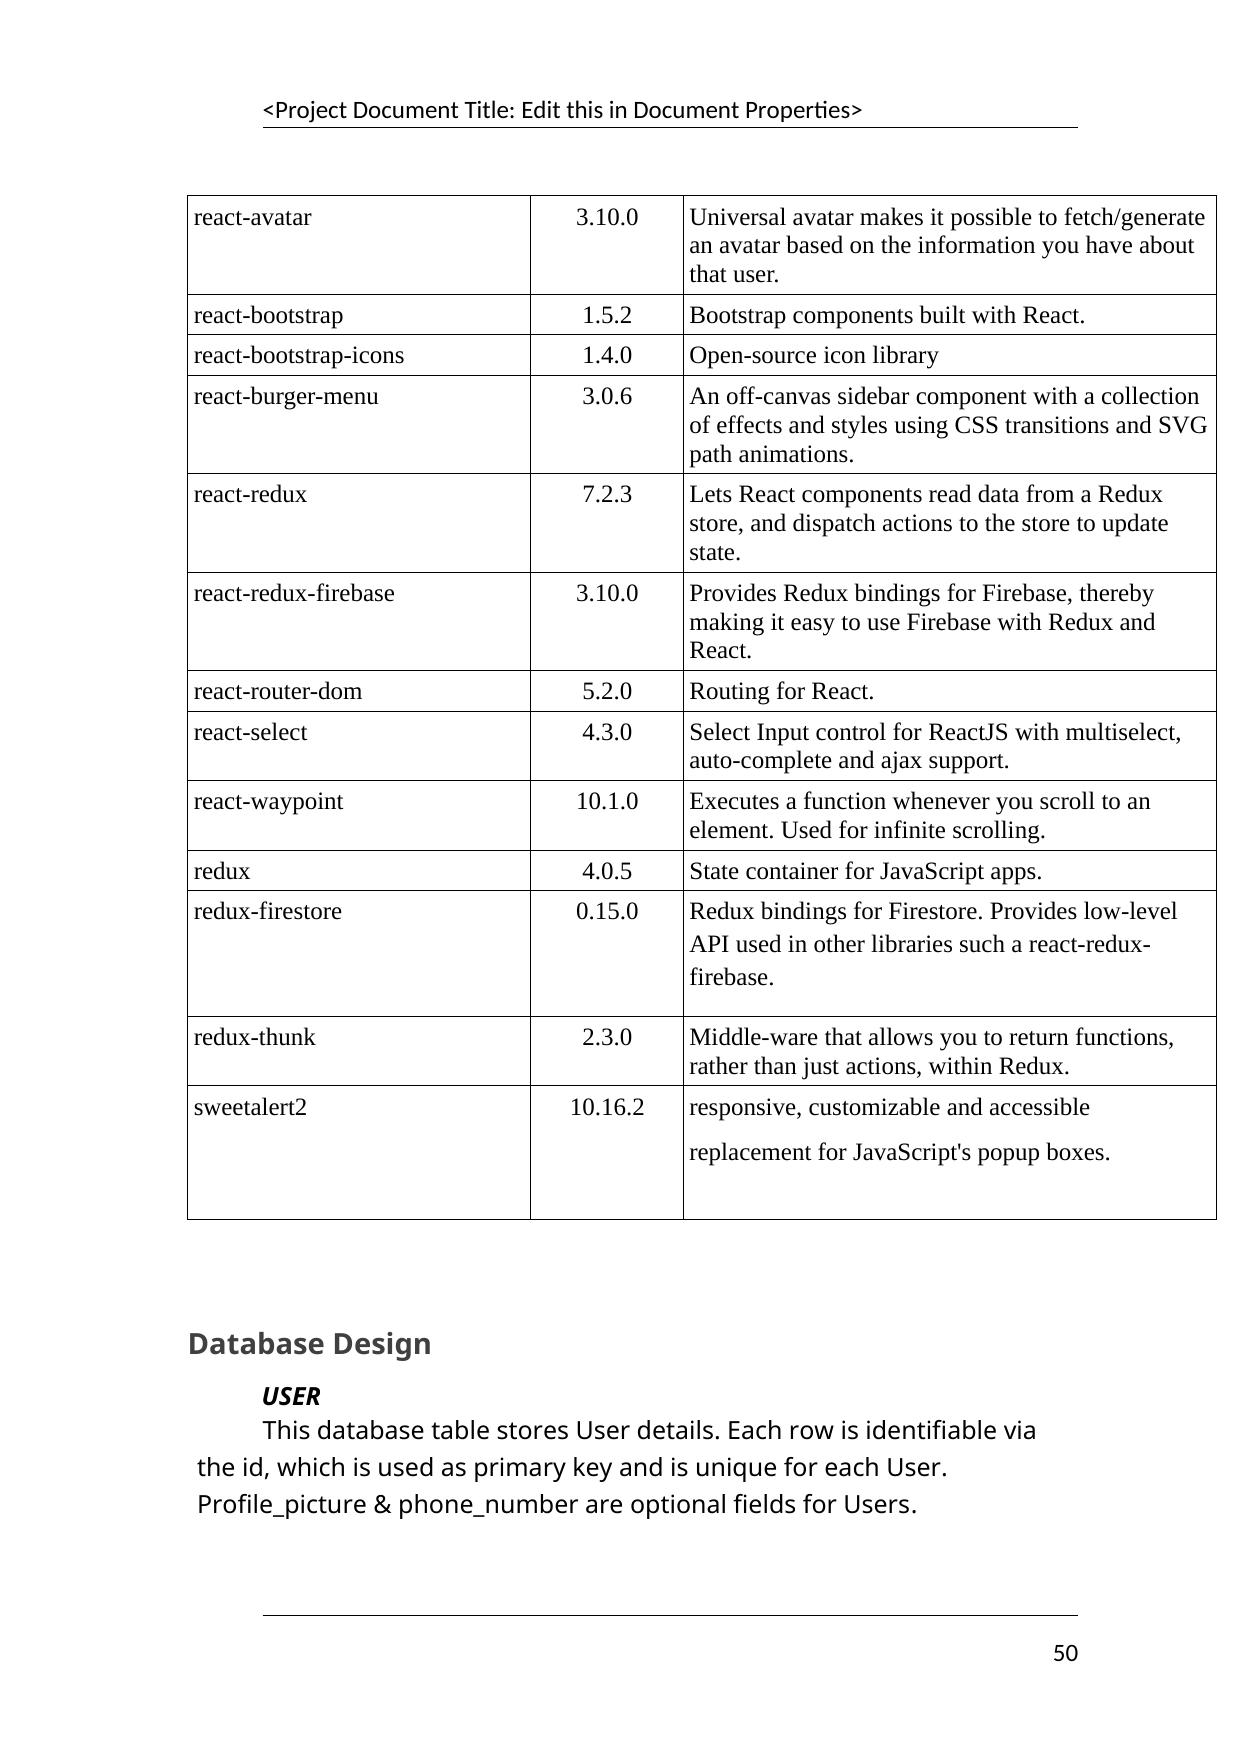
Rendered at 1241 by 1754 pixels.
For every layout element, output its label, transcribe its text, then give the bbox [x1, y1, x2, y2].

subtitle USER [261, 1363, 1078, 1413]
text This database table stores User details. Each row is identifiable via the id, which is used as primary key and is unique for each User. Profile_picture & phone_number are optional fields for Users. [197, 1413, 1078, 1520]
table_cell 3.10.0 [531, 573, 683, 670]
subtitle Database Design [187, 1313, 1078, 1363]
table_cell 4.3.0 [531, 712, 683, 780]
table_cell State container for JavaScript apps. [684, 851, 1216, 890]
table_cell redux-firestore [188, 891, 530, 1016]
table_cell 0.15.0 [531, 891, 683, 1016]
table_cell react-waypoint [188, 781, 530, 849]
table_cell Lets React components read data from a Redux store, and dispatch actions to the store to update state. [684, 474, 1216, 572]
table_cell Select Input control for ReactJS with multiselect, auto-complete and ajax support. [684, 712, 1216, 780]
table_cell react-bootstrap [188, 295, 530, 334]
table_cell Redux bindings for Firestore. Provides low-level API used in other libraries such a react-redux-firebase. [684, 891, 1216, 1016]
table_cell 1.4.0 [531, 335, 683, 375]
table_cell react-burger-menu [188, 376, 530, 473]
table_cell react-redux [188, 474, 530, 572]
table_cell 1.5.2 [531, 295, 683, 334]
table_cell 3.10.0 [531, 196, 683, 294]
table_cell react-select [188, 712, 530, 780]
table_cell 4.0.5 [531, 851, 683, 890]
table_cell Executes a function whenever you scroll to an element. Used for infinite scrolling. [684, 781, 1216, 849]
table_cell Open-source icon library [684, 335, 1216, 375]
table_cell react-bootstrap-icons [188, 335, 530, 375]
table_cell 5.2.0 [531, 671, 683, 711]
table_cell redux [188, 851, 530, 890]
table_cell sweetalert2 [188, 1086, 530, 1219]
table_cell 7.2.3 [531, 474, 683, 572]
table_cell responsive, customizable and accessible replacement for JavaScript's popup boxes. [684, 1086, 1216, 1219]
table_cell Bootstrap components built with React. [684, 295, 1216, 334]
table_cell Middle-ware that allows you to return functions, rather than just actions, within Redux. [684, 1017, 1216, 1085]
table_cell 10.16.2 [531, 1086, 683, 1219]
table_cell react-router-dom [188, 671, 530, 711]
table_cell 3.0.6 [531, 376, 683, 473]
table_cell 2.3.0 [531, 1017, 683, 1085]
table_cell Routing for React. [684, 671, 1216, 711]
table_cell redux-thunk [188, 1017, 530, 1085]
table_cell Universal avatar makes it possible to fetch/generate an avatar based on the information you have about that user. [684, 196, 1216, 294]
table_cell 10.1.0 [531, 781, 683, 849]
table_cell react-avatar [188, 196, 530, 294]
table_cell An off-canvas sidebar component with a collection of effects and styles using CSS transitions and SVG path animations. [684, 376, 1216, 473]
table_cell Provides Redux bindings for Firebase, thereby making it easy to use Firebase with Redux and React. [684, 573, 1216, 670]
table_cell react-redux-firebase [188, 573, 530, 670]
